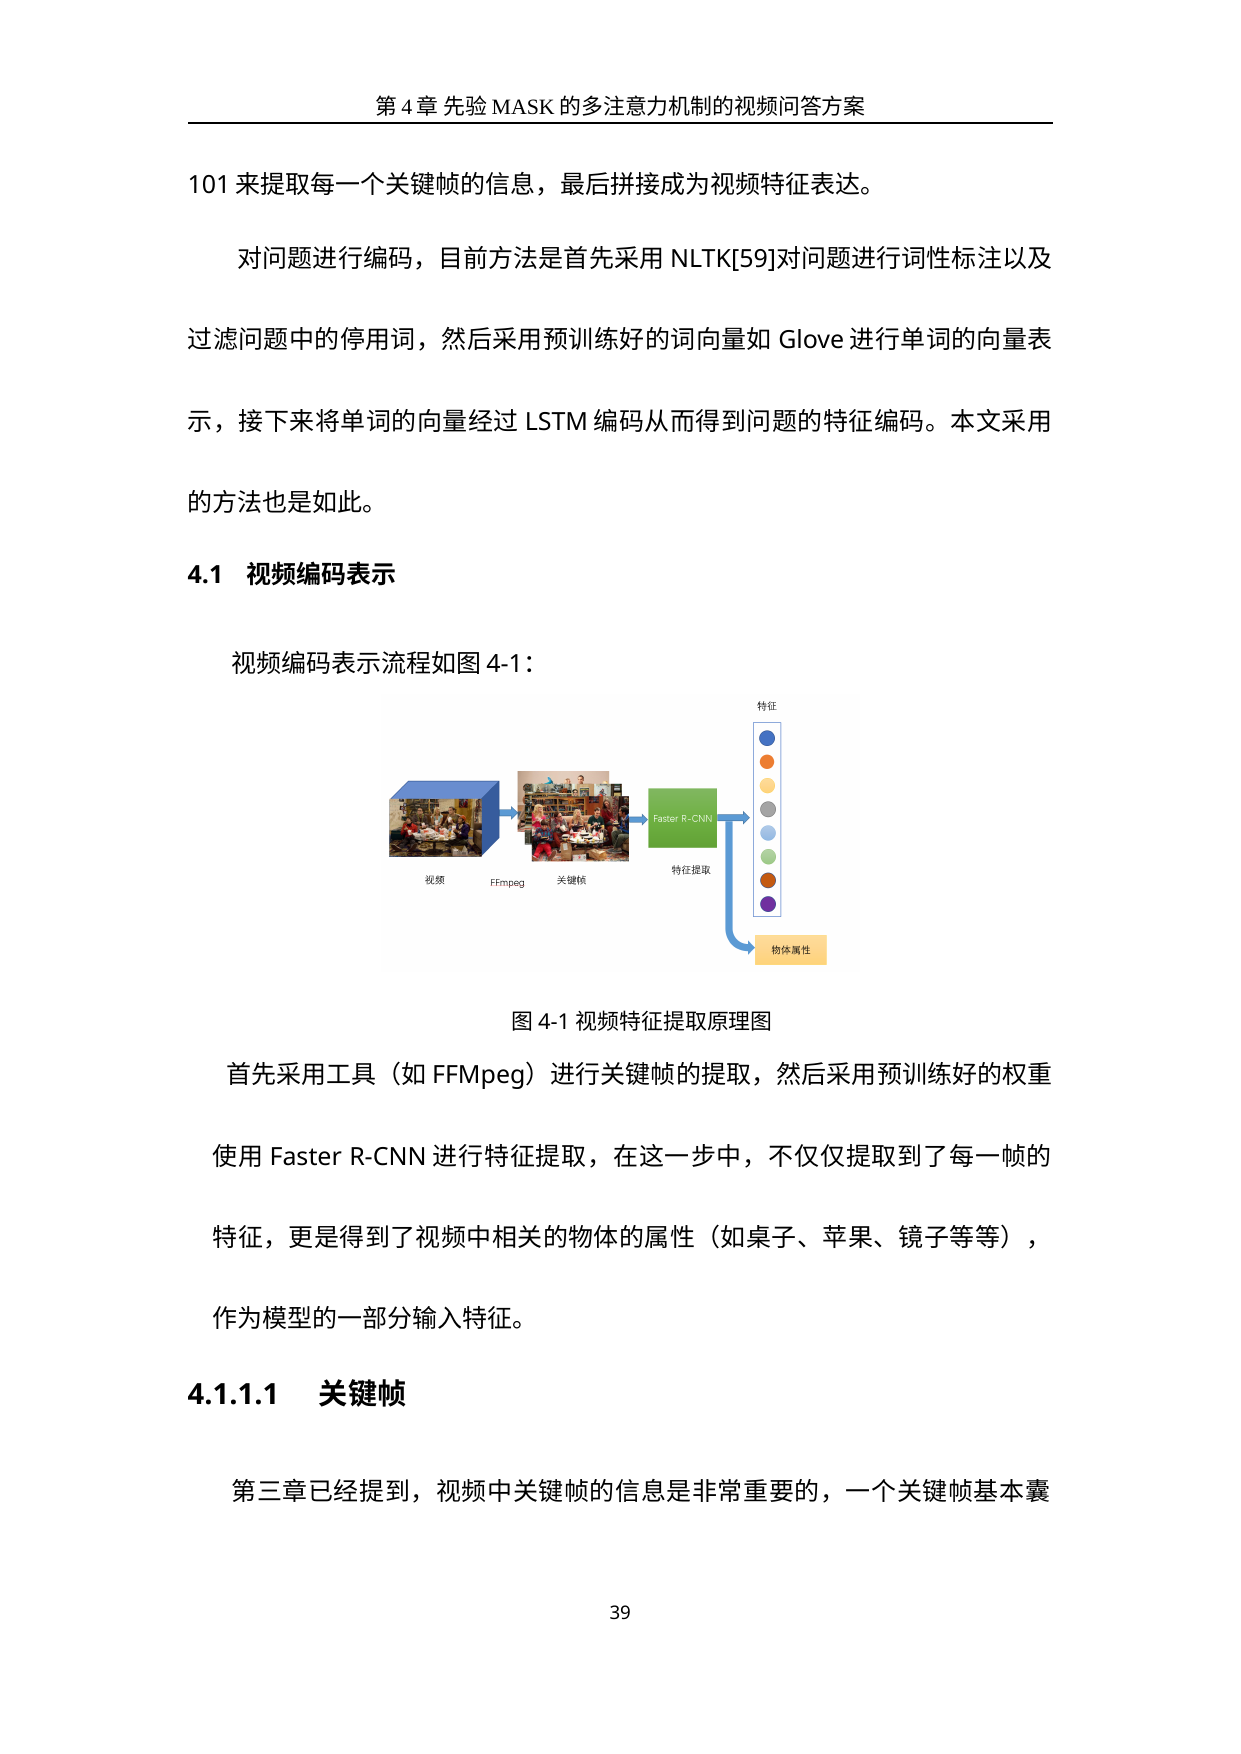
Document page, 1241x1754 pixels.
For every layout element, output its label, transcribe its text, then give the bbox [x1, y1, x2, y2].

text 视频编码表示流程如图4-1： [187, 629, 1053, 694]
text 首先采用工具（如FFMpeg）进行关键帧的提取，然后采用预训练好的权重使用Faster R-CNN进行特征提取，在这一步中，不仅仅提取到了每一帧的特征，更是得到了视频中相关的物体的属性（如桌子、苹果、镜子等等），作为模型的一部分输入特征。 [187, 1041, 1053, 1349]
text 对问题进行编码，目前方法是首先采用NLTK[59]对问题进行词性标注以及过滤问题中的停用词，然后采用预训练好的词向量如Glove进行单词的向量表示，接下来将单词的向量经过LSTM编码从而得到问题的特征编码。本文采用的方法也是如此。 [187, 224, 1053, 533]
text 图4-1 视频特征提取原理图 [187, 1003, 1053, 1036]
subtitle 视频编码表示 [187, 554, 1053, 591]
picture [380, 694, 860, 972]
subtitle 关键帧 [187, 1371, 1053, 1413]
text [187, 150, 1053, 215]
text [187, 1457, 1053, 1522]
